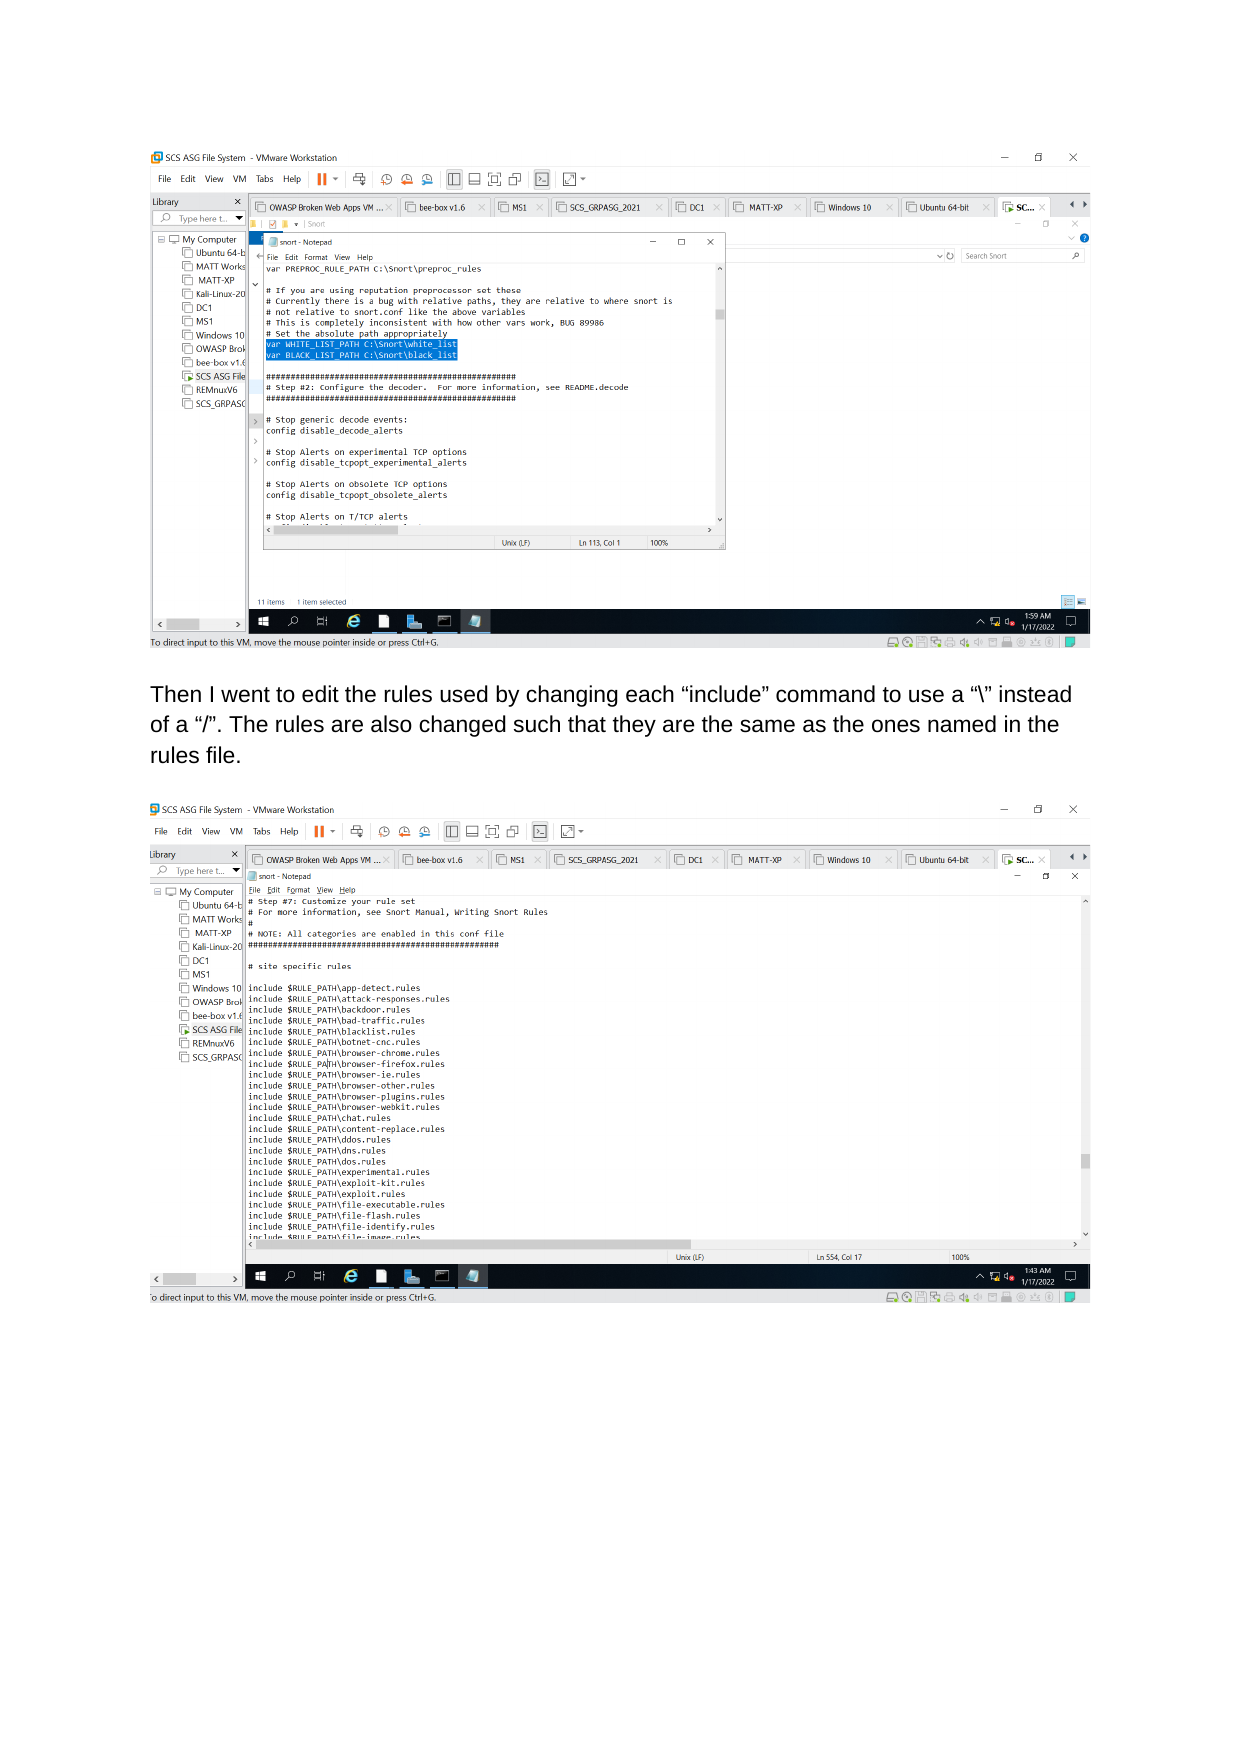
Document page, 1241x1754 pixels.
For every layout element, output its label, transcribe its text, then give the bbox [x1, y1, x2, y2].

picture [150, 802, 1091, 1303]
picture [150, 150, 1091, 648]
text Then I went to edit the rules used by changing each “include” command to use a “\” instead of a “/”. The rules are also changed such that they are the same as the ones named in the rules file. [150, 681, 1090, 768]
